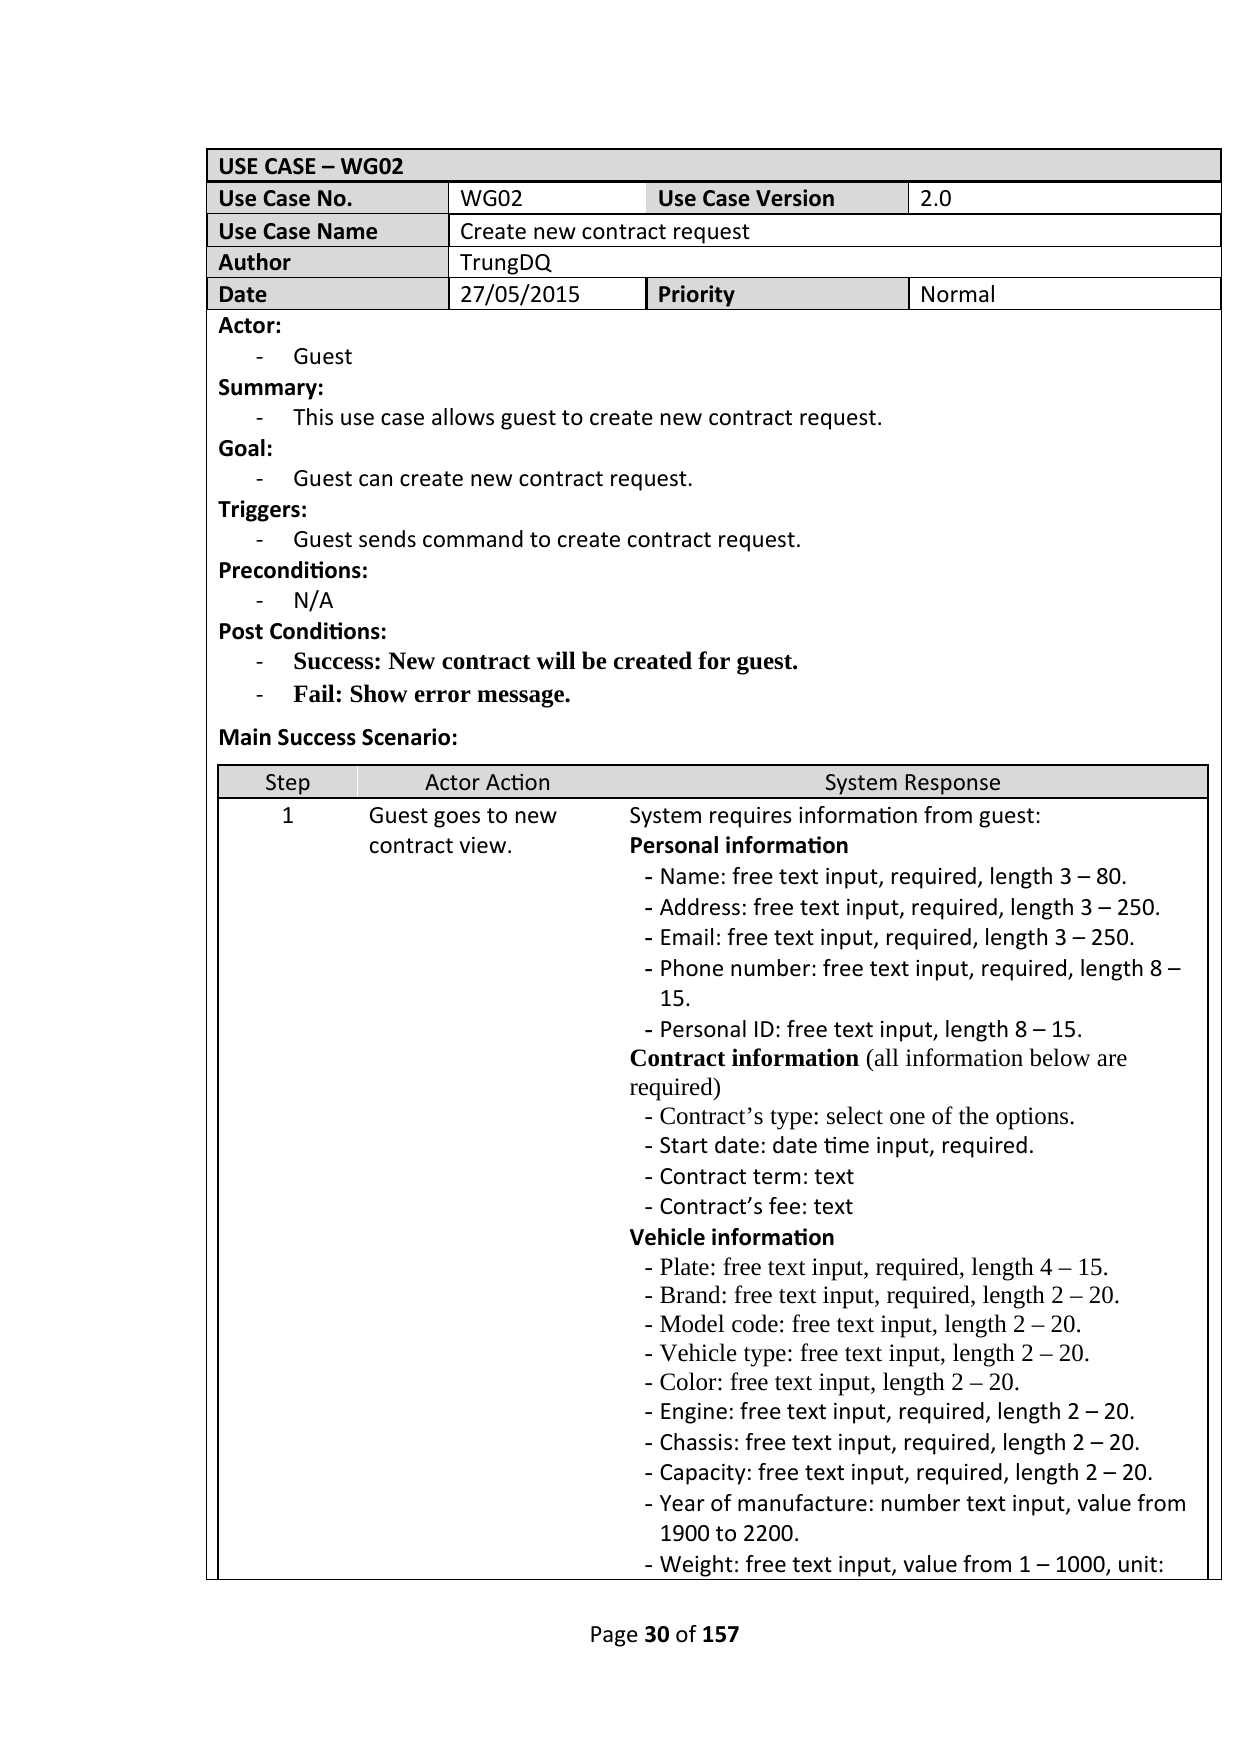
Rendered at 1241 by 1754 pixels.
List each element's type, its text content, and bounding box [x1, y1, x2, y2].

table_cell 27/05/2015 [450, 278, 645, 309]
table_cell Normal [910, 278, 1220, 309]
table_cell Use Case Name [208, 214, 448, 246]
table_cell Author [207, 247, 448, 277]
table_header USE CASE – WG02 [208, 150, 1220, 180]
table_cell TrungDQ [449, 247, 1221, 277]
table_cell Use Case Version [646, 183, 908, 213]
table_cell Use Case No. [207, 183, 448, 213]
table_cell 2.0 [909, 183, 1221, 213]
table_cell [207, 310, 1221, 1578]
table_cell Create new contract request [450, 215, 1220, 246]
table_cell WG02 [449, 183, 646, 213]
table_cell Date [208, 278, 448, 309]
table_cell Priority [648, 278, 908, 309]
